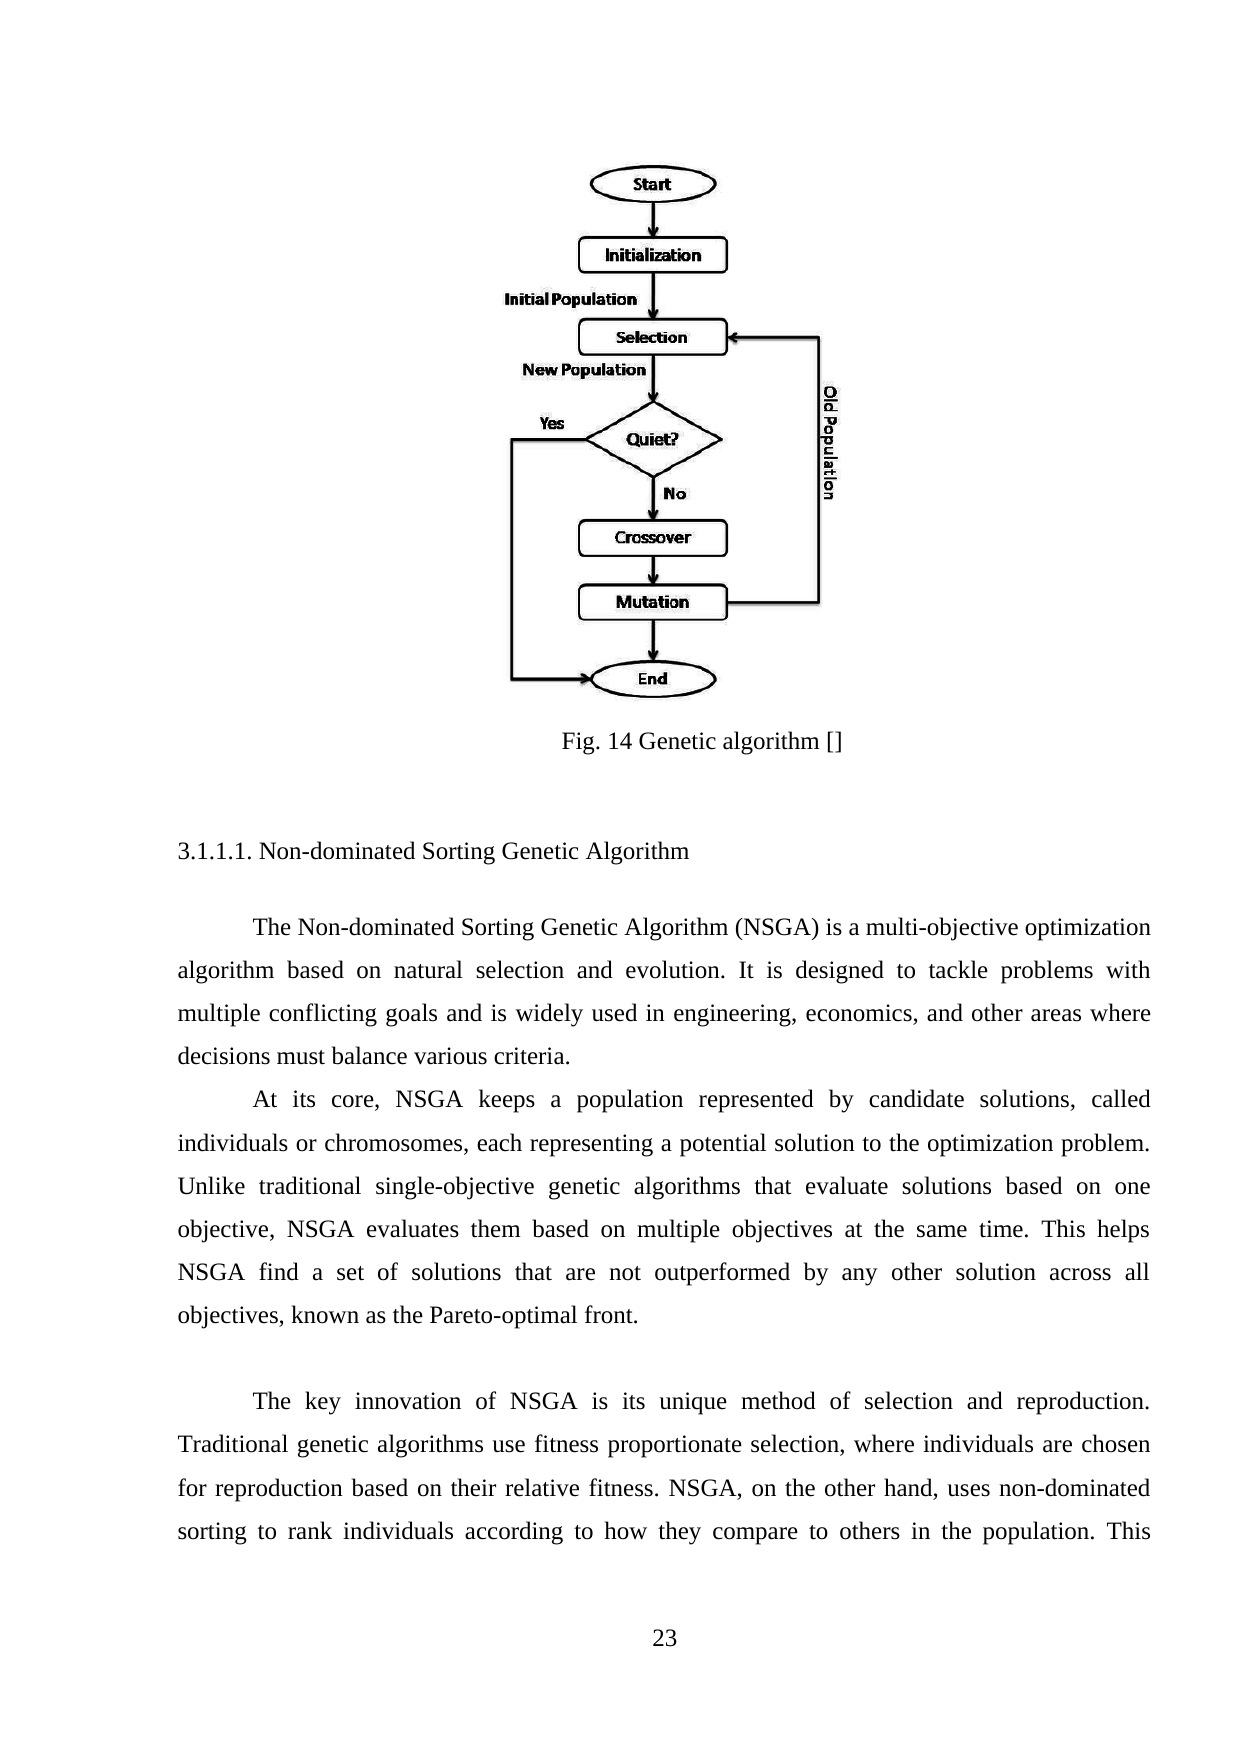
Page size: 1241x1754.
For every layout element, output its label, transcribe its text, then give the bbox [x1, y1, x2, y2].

text At its core, NSGA keeps a population represented by candidate solutions, called individuals or chromosomes, each representing a potential solution to the optimization problem. Unlike traditional single-objective genetic algorithms that evaluate solutions based on one objective, NSGA evaluates them based on multiple objectives at the same time. This helps NSGA find a set of solutions that are not outperformed by any other solution across all objectives, known as the Pareto-optimal front. [177, 1084, 1152, 1329]
subtitle 3.1.1.1. Non-dominated Sorting Genetic Algorithm [177, 836, 1152, 864]
text Fig. 14 Genetic algorithm [] [177, 726, 1152, 755]
picture [326, 147, 1078, 712]
text The Non-dominated Sorting Genetic Algorithm (NSGA) is a multi-objective optimization algorithm based on natural selection and evolution. It is designed to tackle problems with multiple conflicting goals and is widely used in engineering, economics, and other areas where decisions must balance various criteria. [177, 912, 1152, 1070]
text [177, 1386, 1152, 1544]
